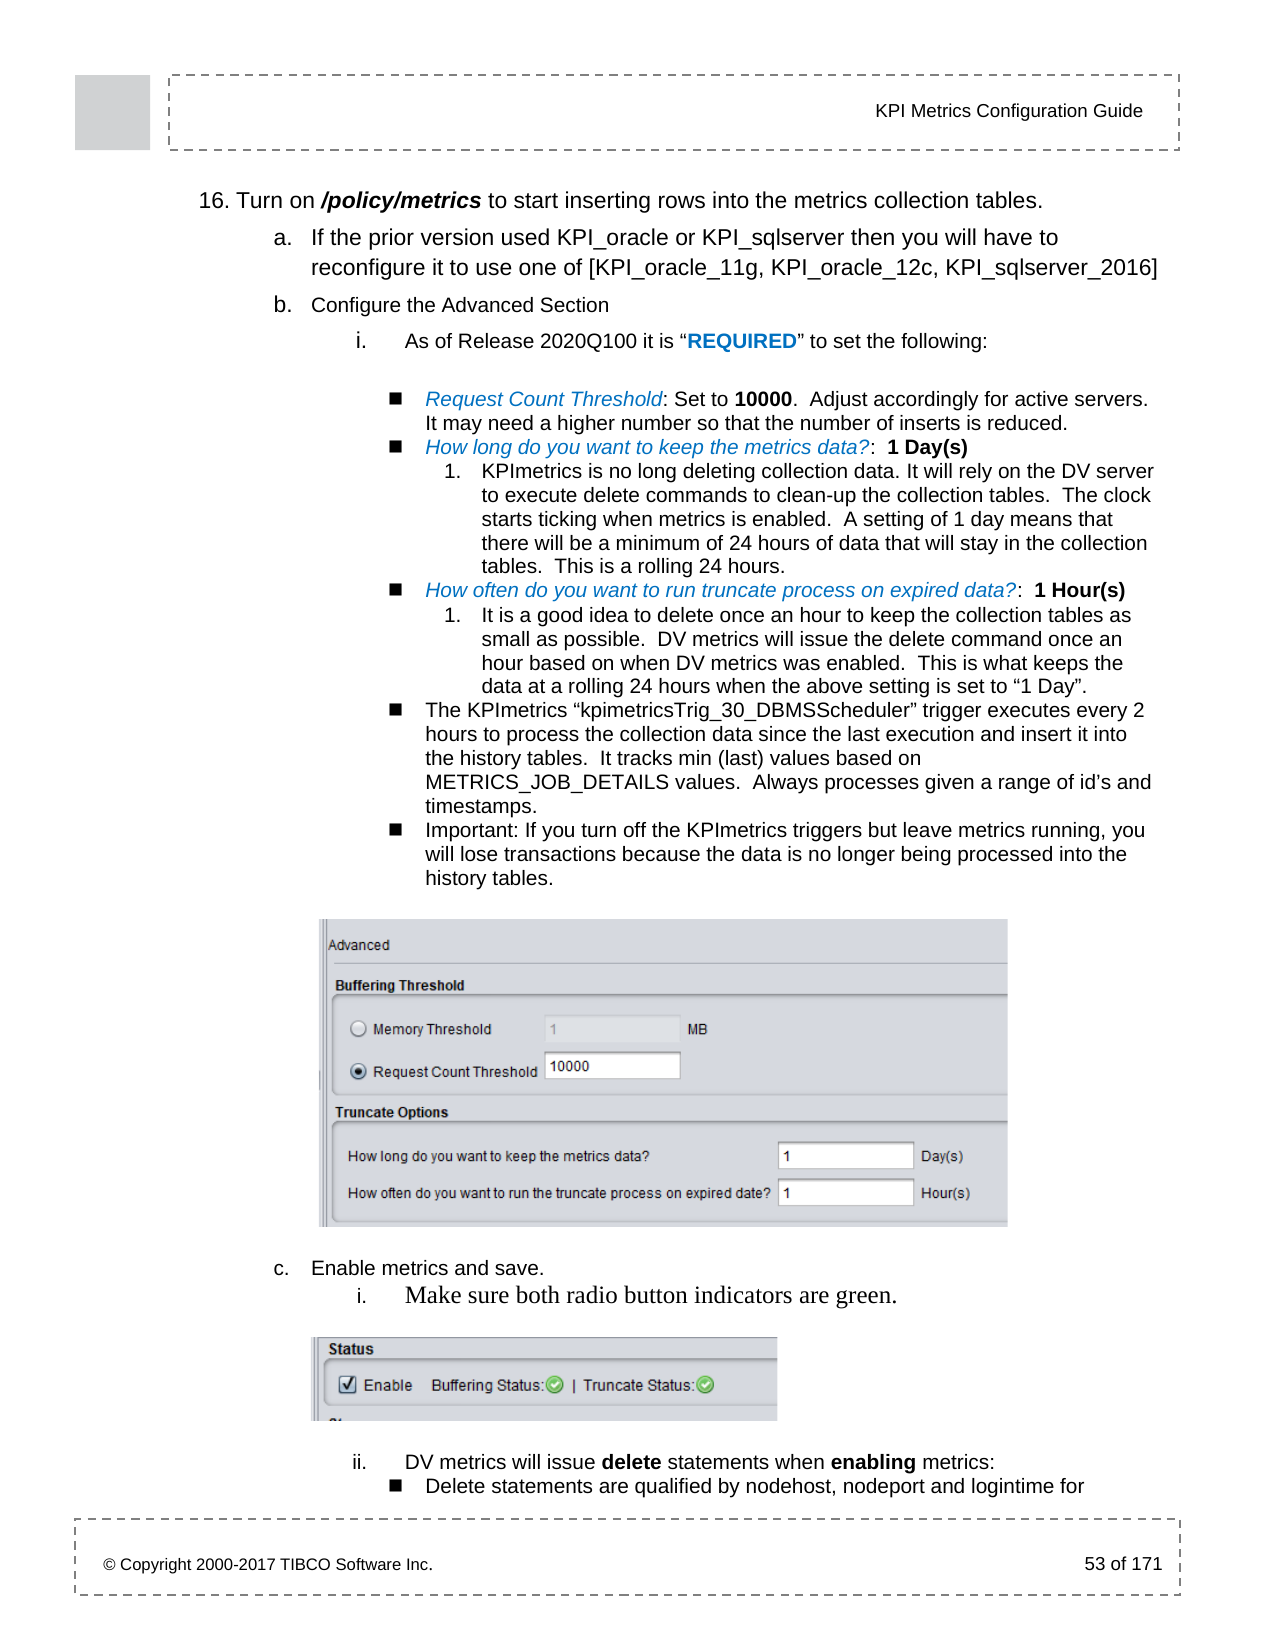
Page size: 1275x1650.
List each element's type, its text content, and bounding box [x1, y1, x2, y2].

picture [318, 919, 1008, 1227]
list The KPImetrics “kpimetricsTrig_30_DBMSScheduler” trigger executes every 2 hours to process the collection data since the last execution and insert it into the history tables. It tracks min (last) values based on METRICS_JOB_DETAILS values. Always processes given a range of id’s and timestamps. [388, 698, 1162, 818]
list DV metrics will issue delete statements when enabling metrics: [367, 1450, 1162, 1474]
list Turn on /policy/metrics to start inserting rows into the metrics collection tables. [198, 187, 1161, 214]
list Enable metrics and save. [273, 1256, 1162, 1280]
list As of Release 2020Q100 it is “REQUIRED” to set the following: [367, 327, 1161, 353]
list Make sure both radio button indicators are green. [367, 1280, 1162, 1308]
list It is a good idea to delete once an hour to keep the collection tables as small as possible. DV metrics will issue the delete command once an hour based on when DV metrics was enabled. This is what keeps the data at a rolling 24 hours when the above setting is set to “1 Day”. [444, 602, 1162, 698]
list If the prior version used KPI_oracle or KPI_sqlserver then you will have to reconfigure it to use one of [KPI_oracle_11g, KPI_oracle_12c, KPI_sqlserver_2016] [273, 224, 1161, 281]
list Request Count Threshold: Set to 10000. Adjust accordingly for active servers. It may need a higher number so that the number of inserts is reduced. [388, 386, 1162, 434]
list How often do you want to run truncate process on expired data?: 1 Hour(s) [388, 578, 1162, 602]
list How long do you want to keep the metrics data?: 1 Day(s) [388, 434, 1162, 458]
list Important: If you turn off the KPImetrics triggers but leave metrics running, you will lose transactions because the data is no longer being processed into the history tables. [388, 818, 1162, 890]
list KPImetrics is no long deleting collection data. It will rely on the DV server to execute delete commands to clean-up the collection tables. The clock starts ticking when metrics is enabled. A setting of 1 day means that there will be a minimum of 24 hours of data that will stay in the collection tables. This is a rolling 24 hours. [444, 458, 1162, 578]
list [388, 1474, 1162, 1498]
picture [310, 1337, 778, 1421]
list Configure the Advanced Section [273, 291, 1161, 317]
